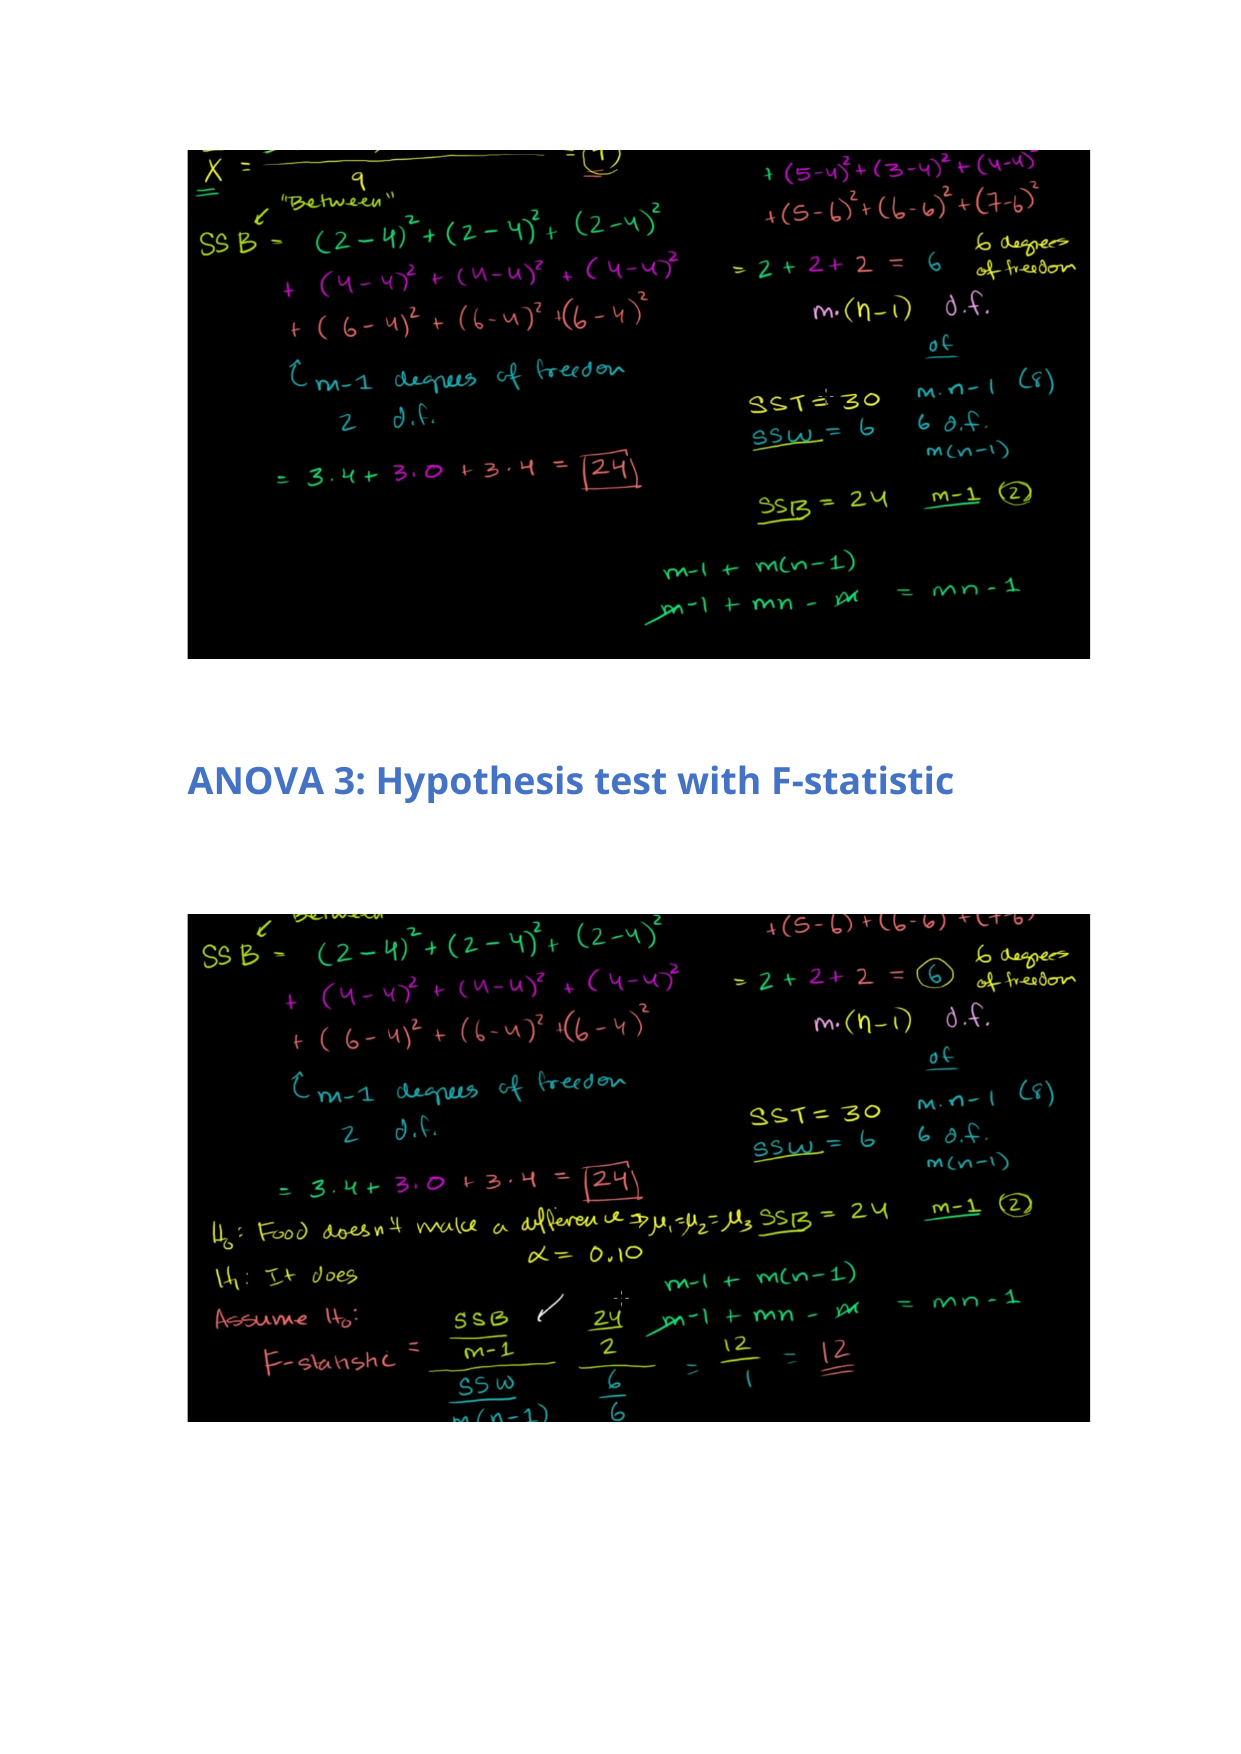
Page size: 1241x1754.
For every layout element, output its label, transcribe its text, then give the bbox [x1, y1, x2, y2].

picture [187, 150, 1091, 659]
text ANOVA 3: Hypothesis test with F-statistic [187, 754, 1090, 806]
picture [187, 914, 1091, 1422]
